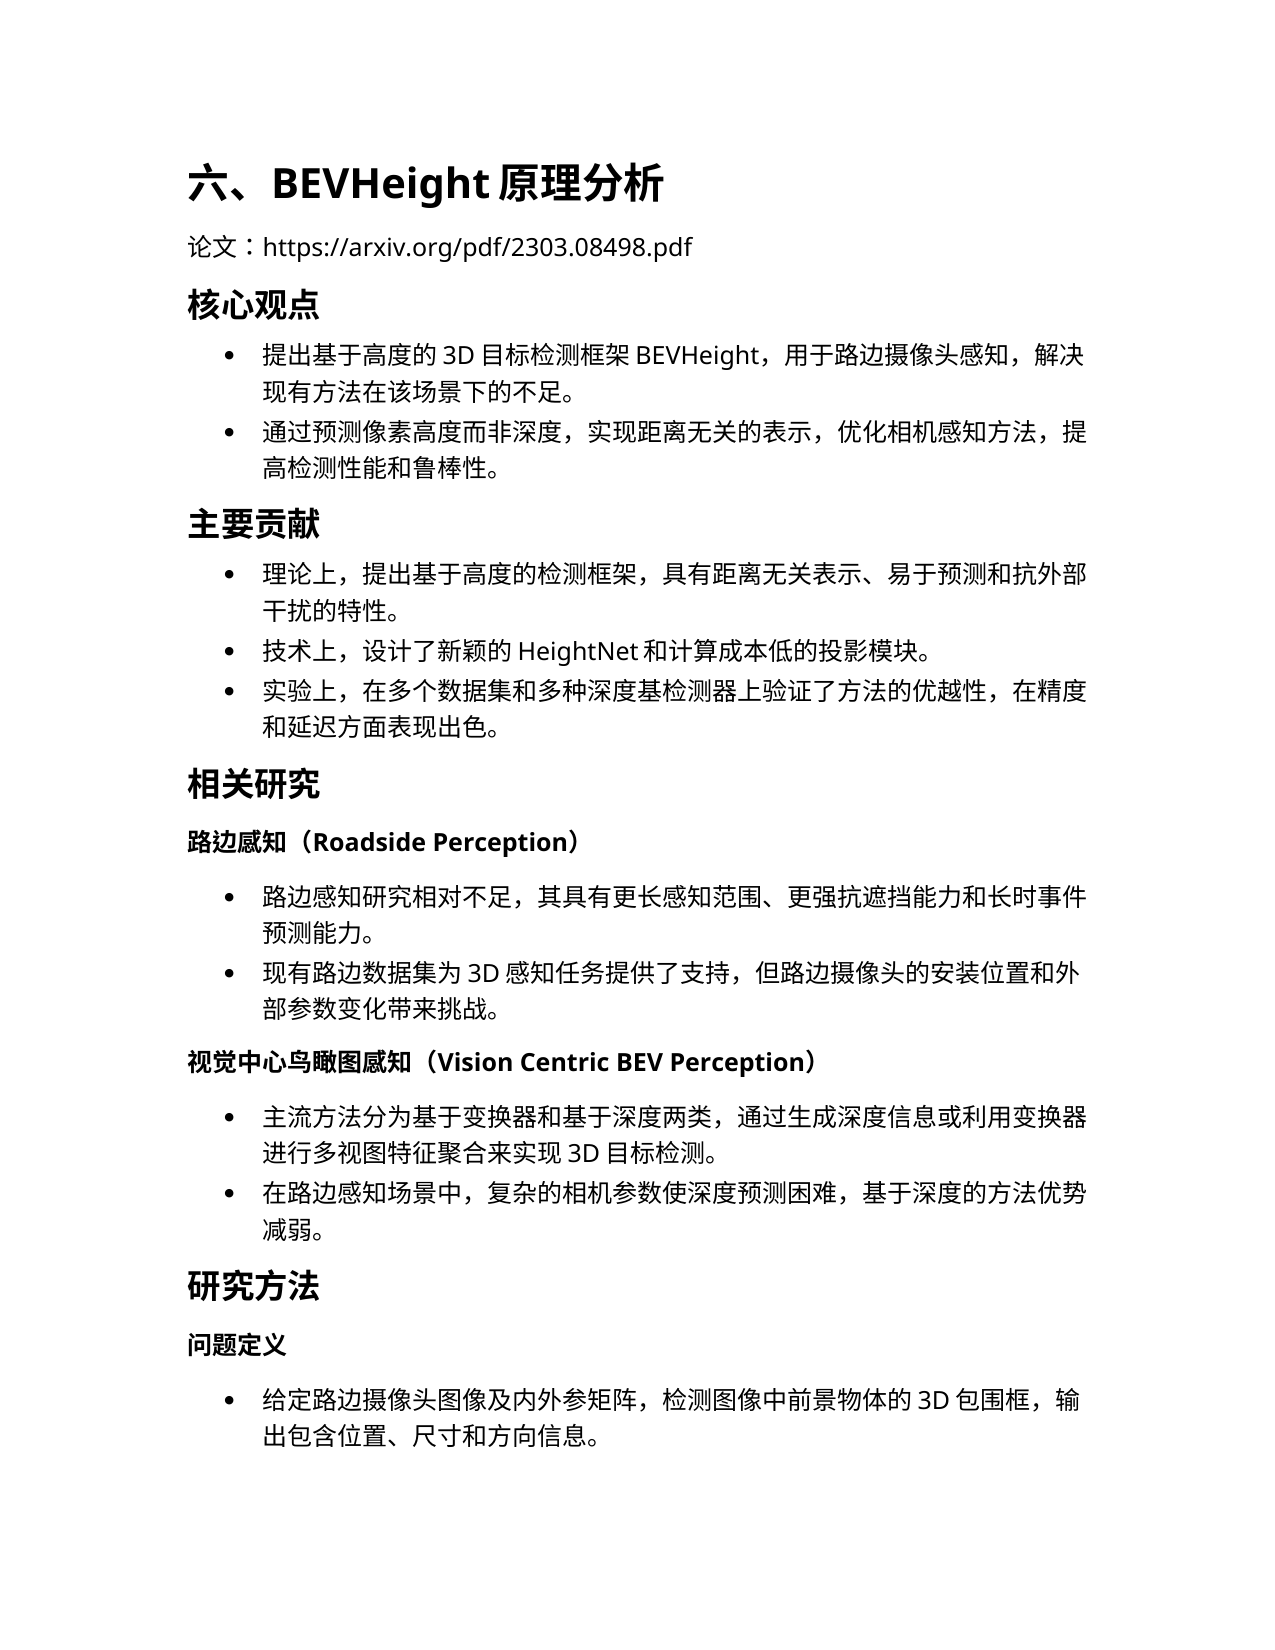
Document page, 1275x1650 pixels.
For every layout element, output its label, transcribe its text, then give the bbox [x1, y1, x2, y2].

list 在路边感知场景中，复杂的相机参数使深度预测困难，基于深度的方法优势减弱。 [225, 1174, 1087, 1246]
text 路边感知（Roadside Perception） [187, 824, 1087, 859]
list 理论上，提出基于高度的检测框架，具有距离无关表示、易于预测和抗外部干扰的特性。 [225, 555, 1087, 627]
subtitle 核心观点 [187, 282, 1087, 327]
list 通过预测像素高度而非深度，实现距离无关的表示，优化相机感知方法，提高检测性能和鲁棒性。 [225, 412, 1087, 484]
list 路边感知研究相对不足，其具有更长感知范围、更强抗遮挡能力和长时事件预测能力。 [225, 877, 1087, 950]
list 实验上，在多个数据集和多种深度基检测器上验证了方法的优越性，在精度和延迟方面表现出色。 [225, 671, 1087, 744]
subtitle 相关研究 [187, 760, 1087, 806]
list 主流方法分为基于变换器和基于深度两类，通过生成深度信息或利用变换器进行多视图特征聚合来实现3D目标检测。 [225, 1098, 1087, 1170]
text 视觉中心鸟瞰图感知（Vision Centric BEV Perception） [187, 1045, 1087, 1079]
list 技术上，设计了新颖的HeightNet和计算成本低的投影模块。 [225, 631, 1087, 667]
subtitle 研究方法 [187, 1263, 1087, 1308]
list 提出基于高度的3D目标检测框架BEVHeight，用于路边摄像头感知，解决现有方法在该场景下的不足。 [225, 336, 1087, 408]
list 现有路边数据集为3D感知任务提供了支持，但路边摄像头的安装位置和外部参数变化带来挑战。 [225, 954, 1087, 1026]
subtitle 六、BEVHeight原理分析 [187, 150, 1087, 211]
text 论文：https://arxiv.org/pdf/2303.08498.pdf [187, 229, 1087, 263]
list 给定路边摄像头图像及内外参矩阵，检测图像中前景物体的3D包围框，输出包含位置、尺寸和方向信息。 [225, 1380, 1087, 1453]
text 问题定义 [187, 1327, 1087, 1361]
subtitle 主要贡献 [187, 501, 1087, 547]
